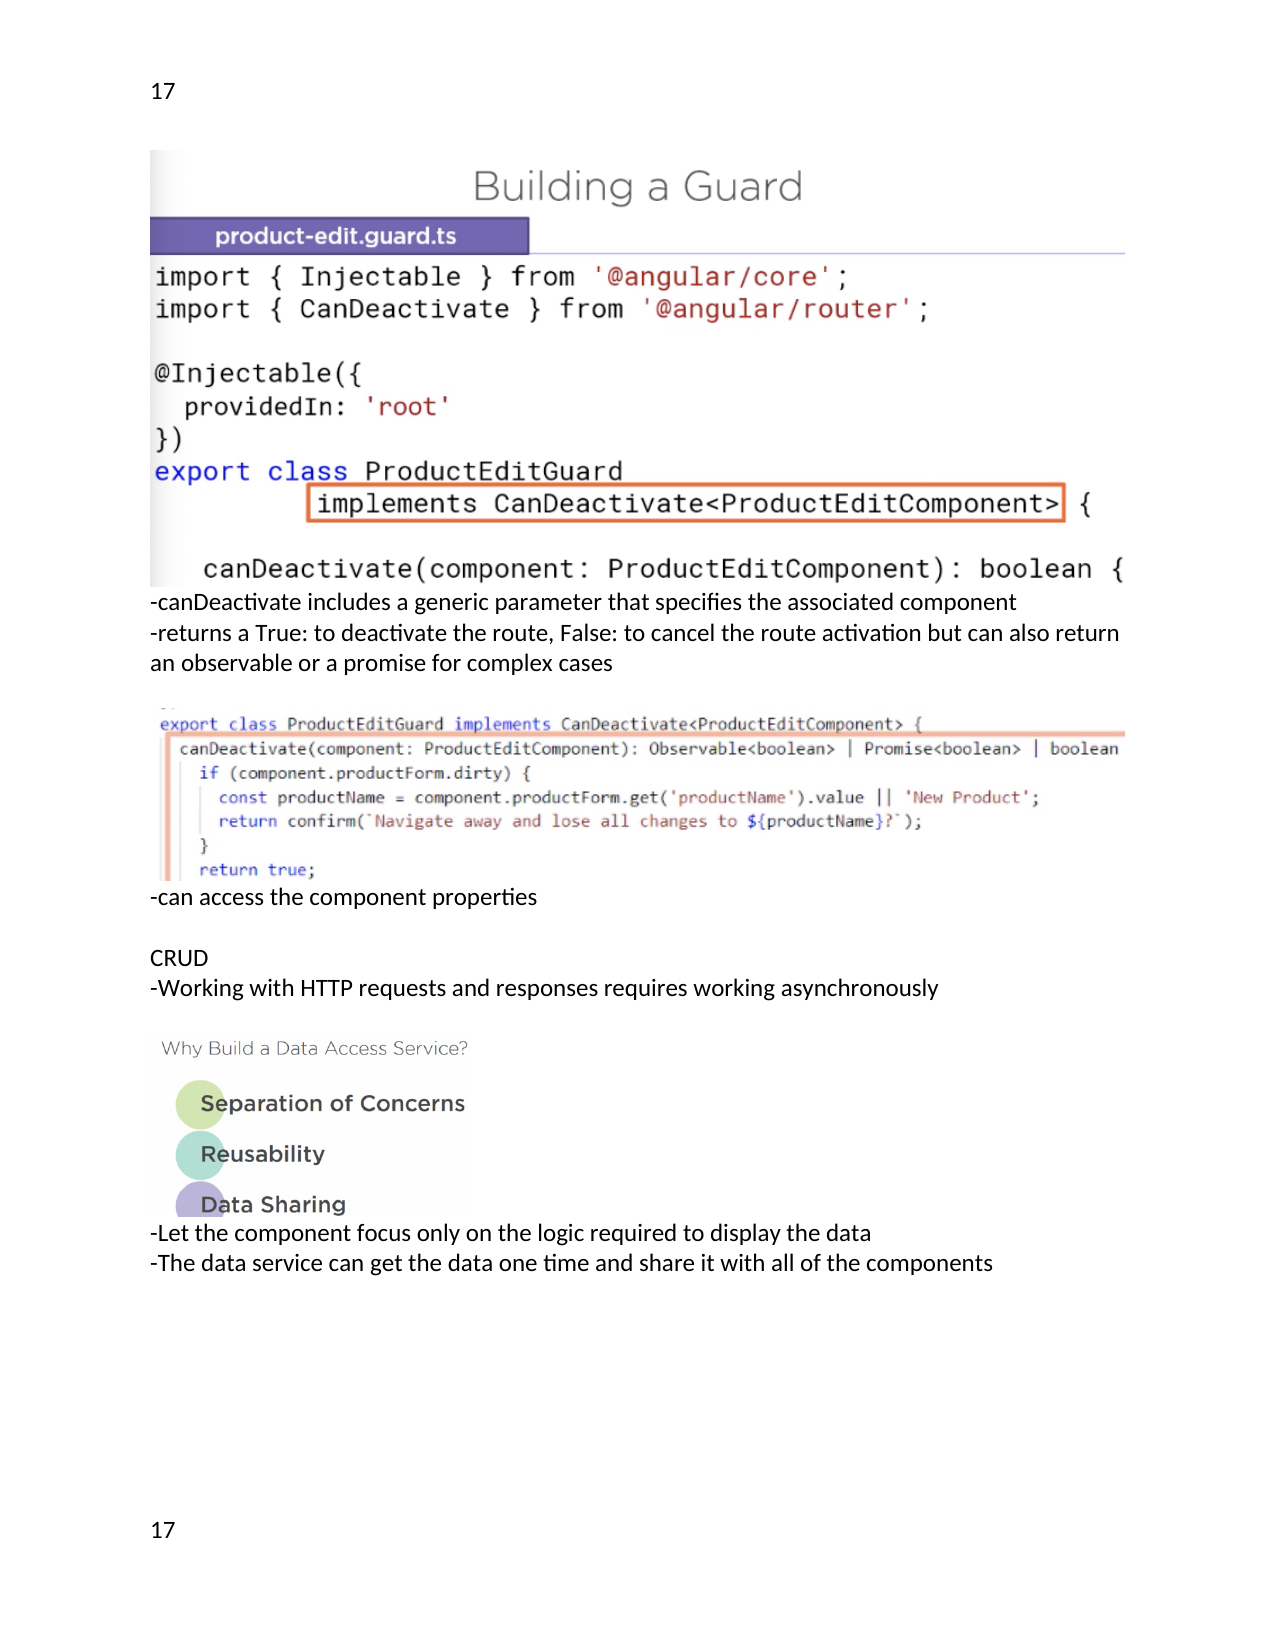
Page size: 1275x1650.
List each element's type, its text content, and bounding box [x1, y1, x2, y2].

picture [150, 708, 1125, 881]
text CRUD [150, 942, 1125, 972]
picture [150, 1033, 471, 1217]
picture [150, 150, 1125, 587]
text -can access the component properties [150, 881, 1125, 911]
text -Working with HTTP requests and responses requires working asynchronously [150, 972, 1125, 1003]
text -The data service can get the data one time and share it with all of the components [150, 1247, 1125, 1278]
text -canDeactivate includes a generic parameter that specifies the associated component [150, 587, 1125, 617]
text -Let the component focus only on the logic required to display the data [150, 1217, 1125, 1247]
text -returns a True: to deactivate the route, False: to cancel the route activation but can also return an observable or a promise for complex cases [150, 617, 1125, 678]
